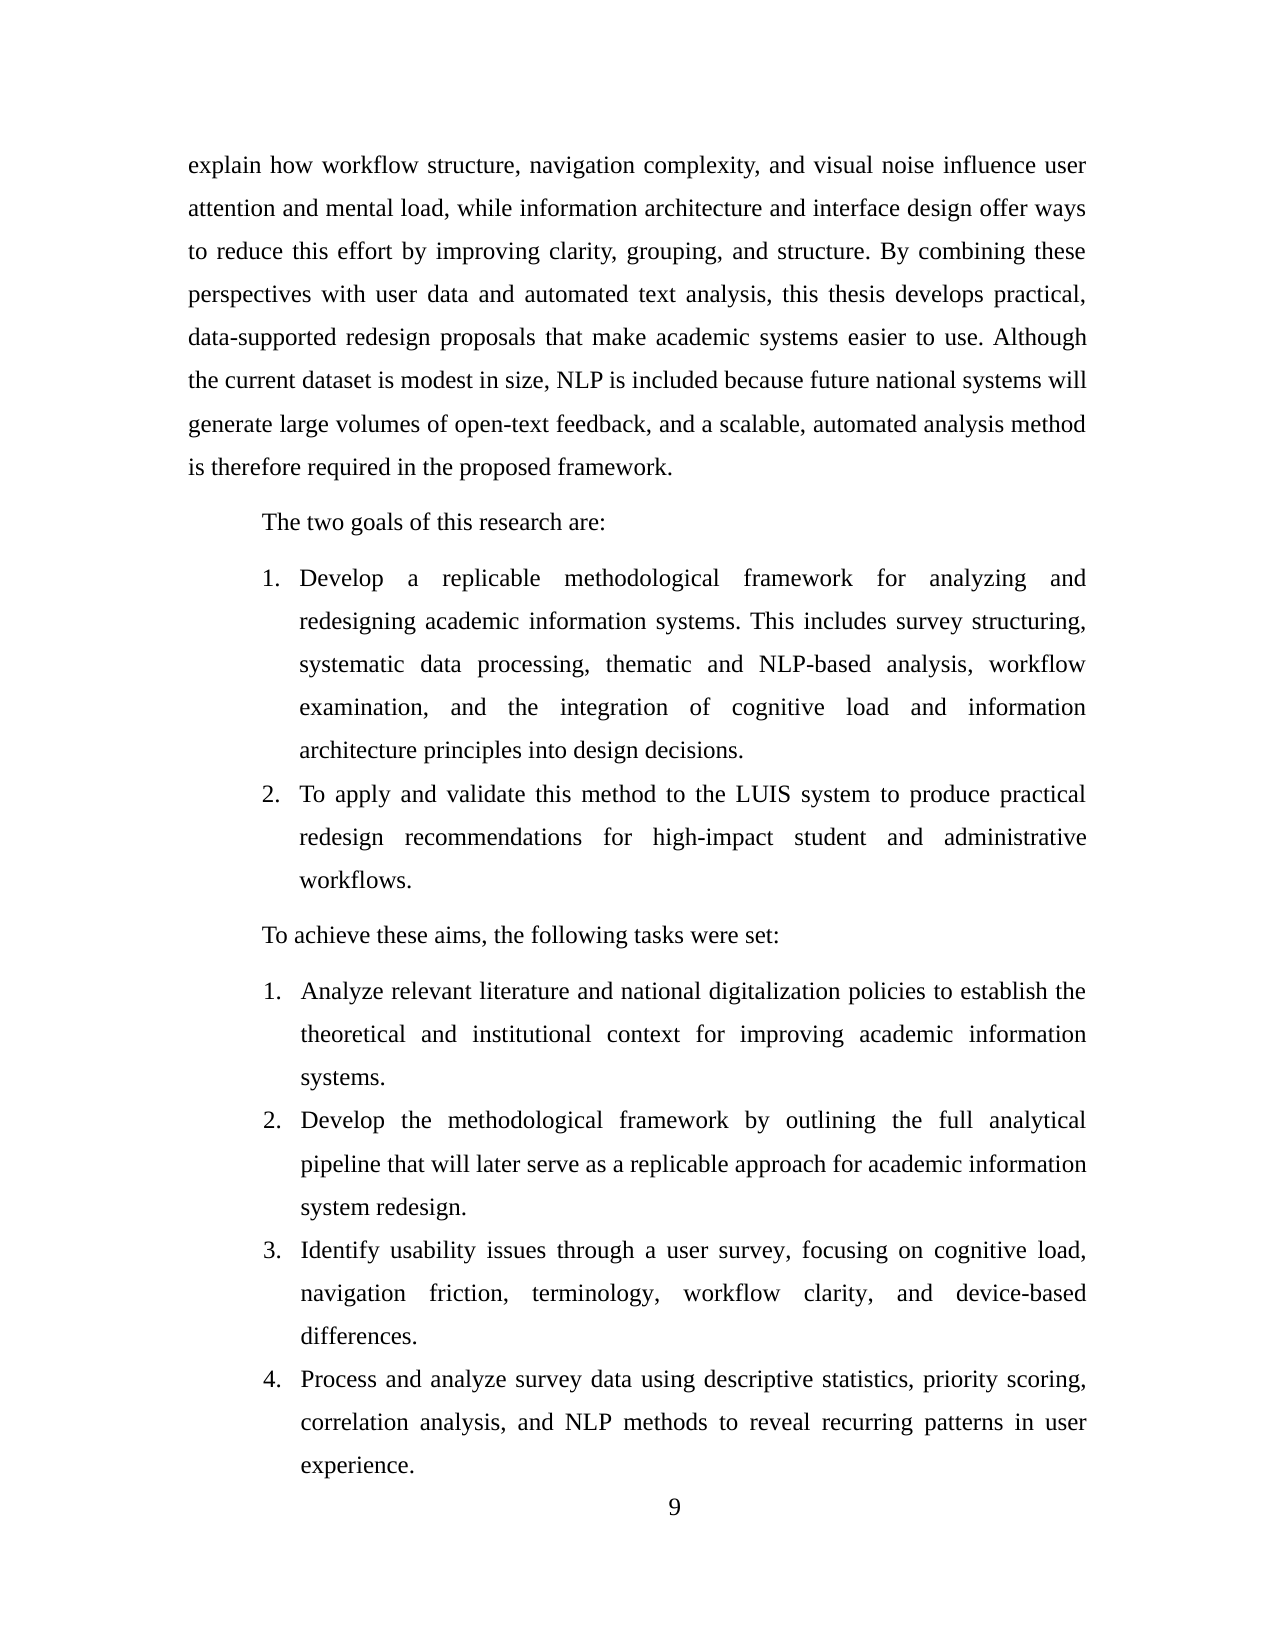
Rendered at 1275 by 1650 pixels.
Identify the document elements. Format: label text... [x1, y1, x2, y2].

list Identify usability issues through a user survey, focusing on cognitive load, navigation friction, terminology, workflow clarity, and device-based differences. [263, 1235, 1087, 1350]
text To achieve these aims, the following tasks were set: [188, 921, 1087, 949]
list Develop a replicable methodological framework for analyzing and redesigning academic information systems. This includes survey structuring, systematic data processing, thematic and NLP-based analysis, workflow examination, and the integration of cognitive load and information architecture principles into design decisions. [262, 563, 1087, 764]
text The two goals of this research are: [188, 507, 1087, 536]
list To apply and validate this method to the LUIS system to produce practical redesign recommendations for high-impact student and administrative workflows. [262, 779, 1087, 894]
list Analyze relevant literature and national digitalization policies to establish the theoretical and institutional context for improving academic information systems. [263, 976, 1087, 1091]
list Process and analyze survey data using descriptive statistics, priority scoring, correlation analysis, and NLP methods to reveal recurring patterns in user experience. [263, 1364, 1087, 1479]
list Develop the methodological framework by outlining the full analytical pipeline that will later serve as a replicable approach for academic information system redesign. [263, 1106, 1087, 1221]
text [188, 150, 1087, 481]
